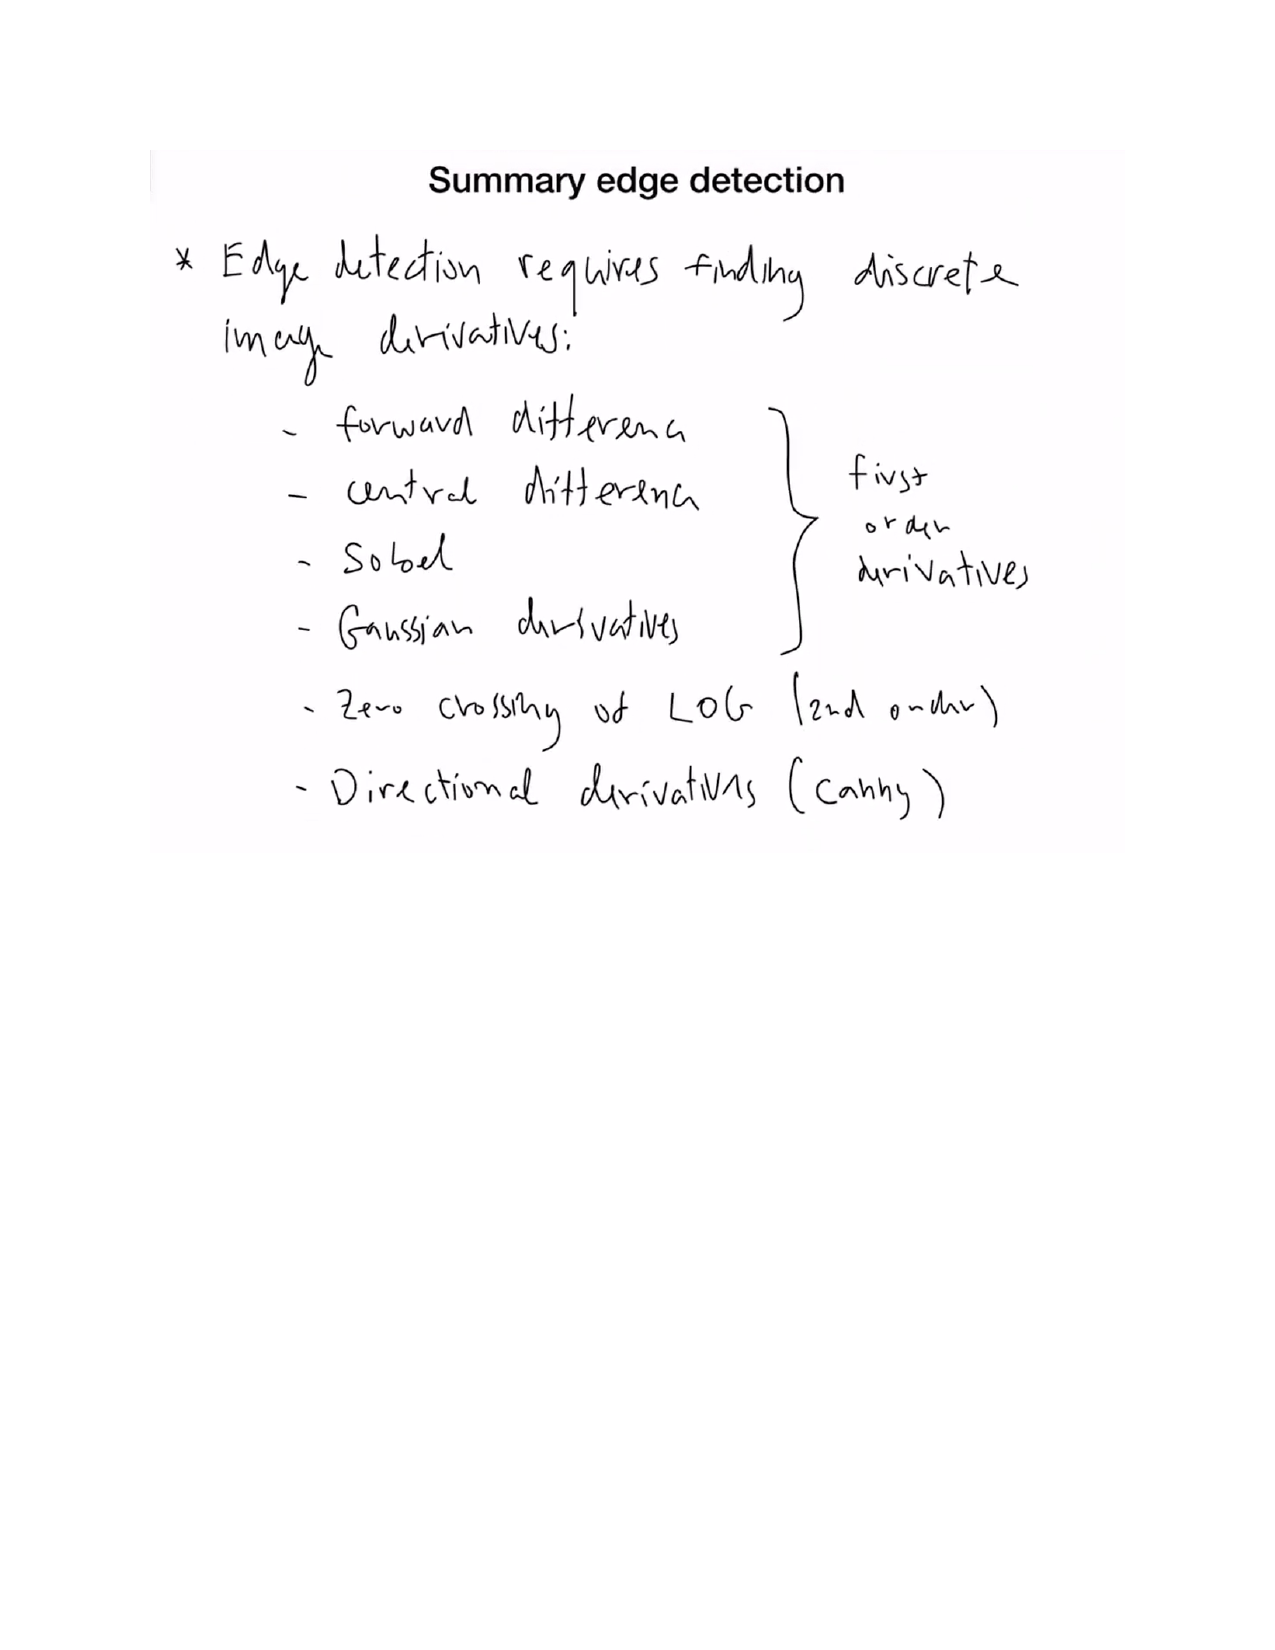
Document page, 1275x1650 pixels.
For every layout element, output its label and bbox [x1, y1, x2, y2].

picture [150, 150, 1125, 853]
